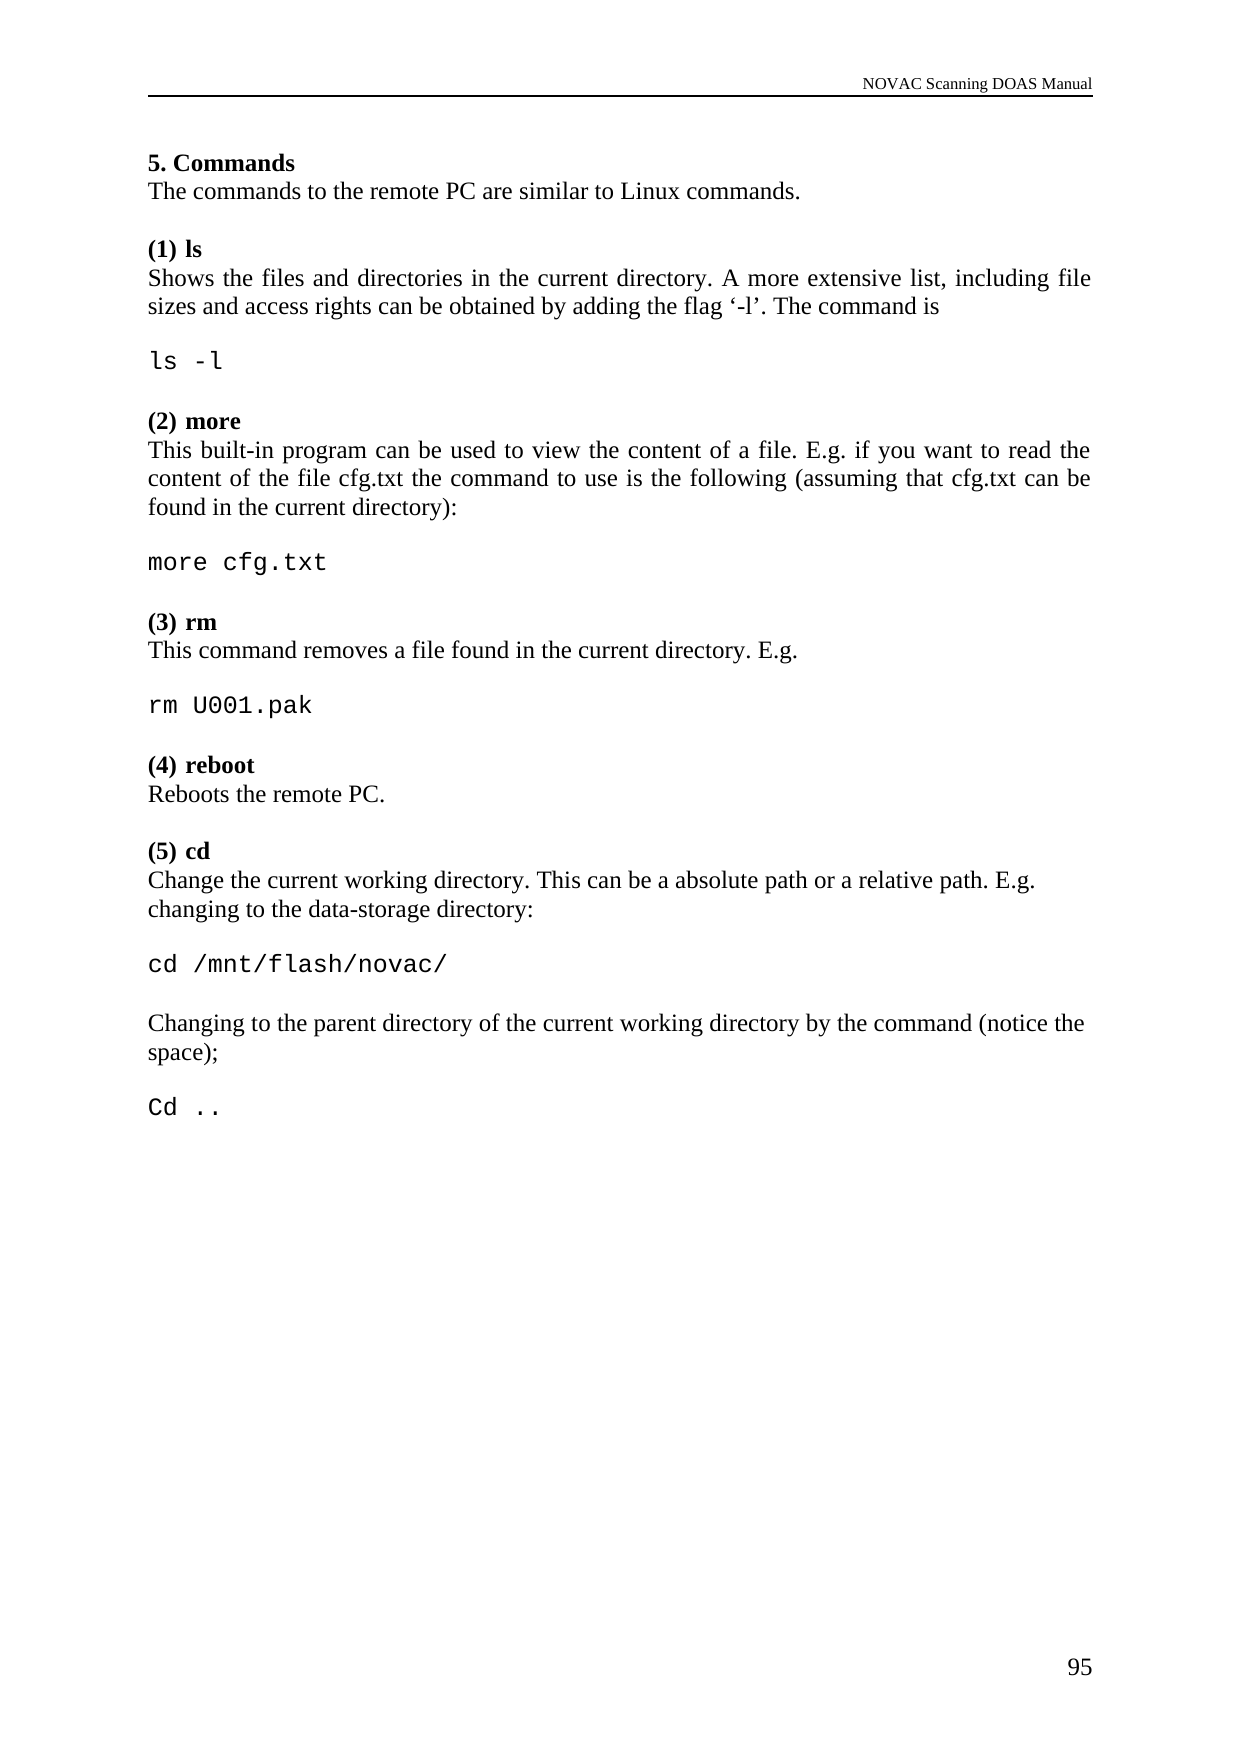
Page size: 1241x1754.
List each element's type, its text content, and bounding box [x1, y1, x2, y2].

text The commands to the remote PC are similar to Linux commands. [148, 176, 1093, 205]
list more [148, 406, 1093, 435]
list rm [148, 607, 1093, 636]
list reboot [148, 750, 1093, 779]
text Shows the files and directories in the current directory. A more extensive list, including file sizes and access rights can be obtained by adding the flag ‘-l’. The command is [148, 263, 1093, 320]
text ls -l [148, 349, 1093, 377]
text rm U001.pak [148, 693, 1093, 721]
text Changing to the parent directory of the current working directory by the command (notice the space); [148, 1008, 1093, 1066]
text This built-in program can be used to view the content of a file. E.g. if you want to read the content of the file cfg.txt the command to use is the following (assuming that cfg.txt can be found in the current directory): [148, 435, 1093, 521]
text This command removes a file found in the current directory. E.g. [148, 636, 1093, 664]
text Reboots the remote PC. [148, 779, 1093, 808]
text Change the current working directory. This can be a absolute path or a relative path. E.g. changing to the data-storage directory: [148, 865, 1093, 923]
text cd /mnt/flash/novac/ [148, 951, 1093, 980]
list cd [148, 836, 1093, 865]
subtitle 5. Commands [148, 148, 1093, 176]
text more cfg.txt [148, 550, 1093, 578]
list ls [148, 234, 1093, 263]
text Cd .. [148, 1095, 1093, 1123]
